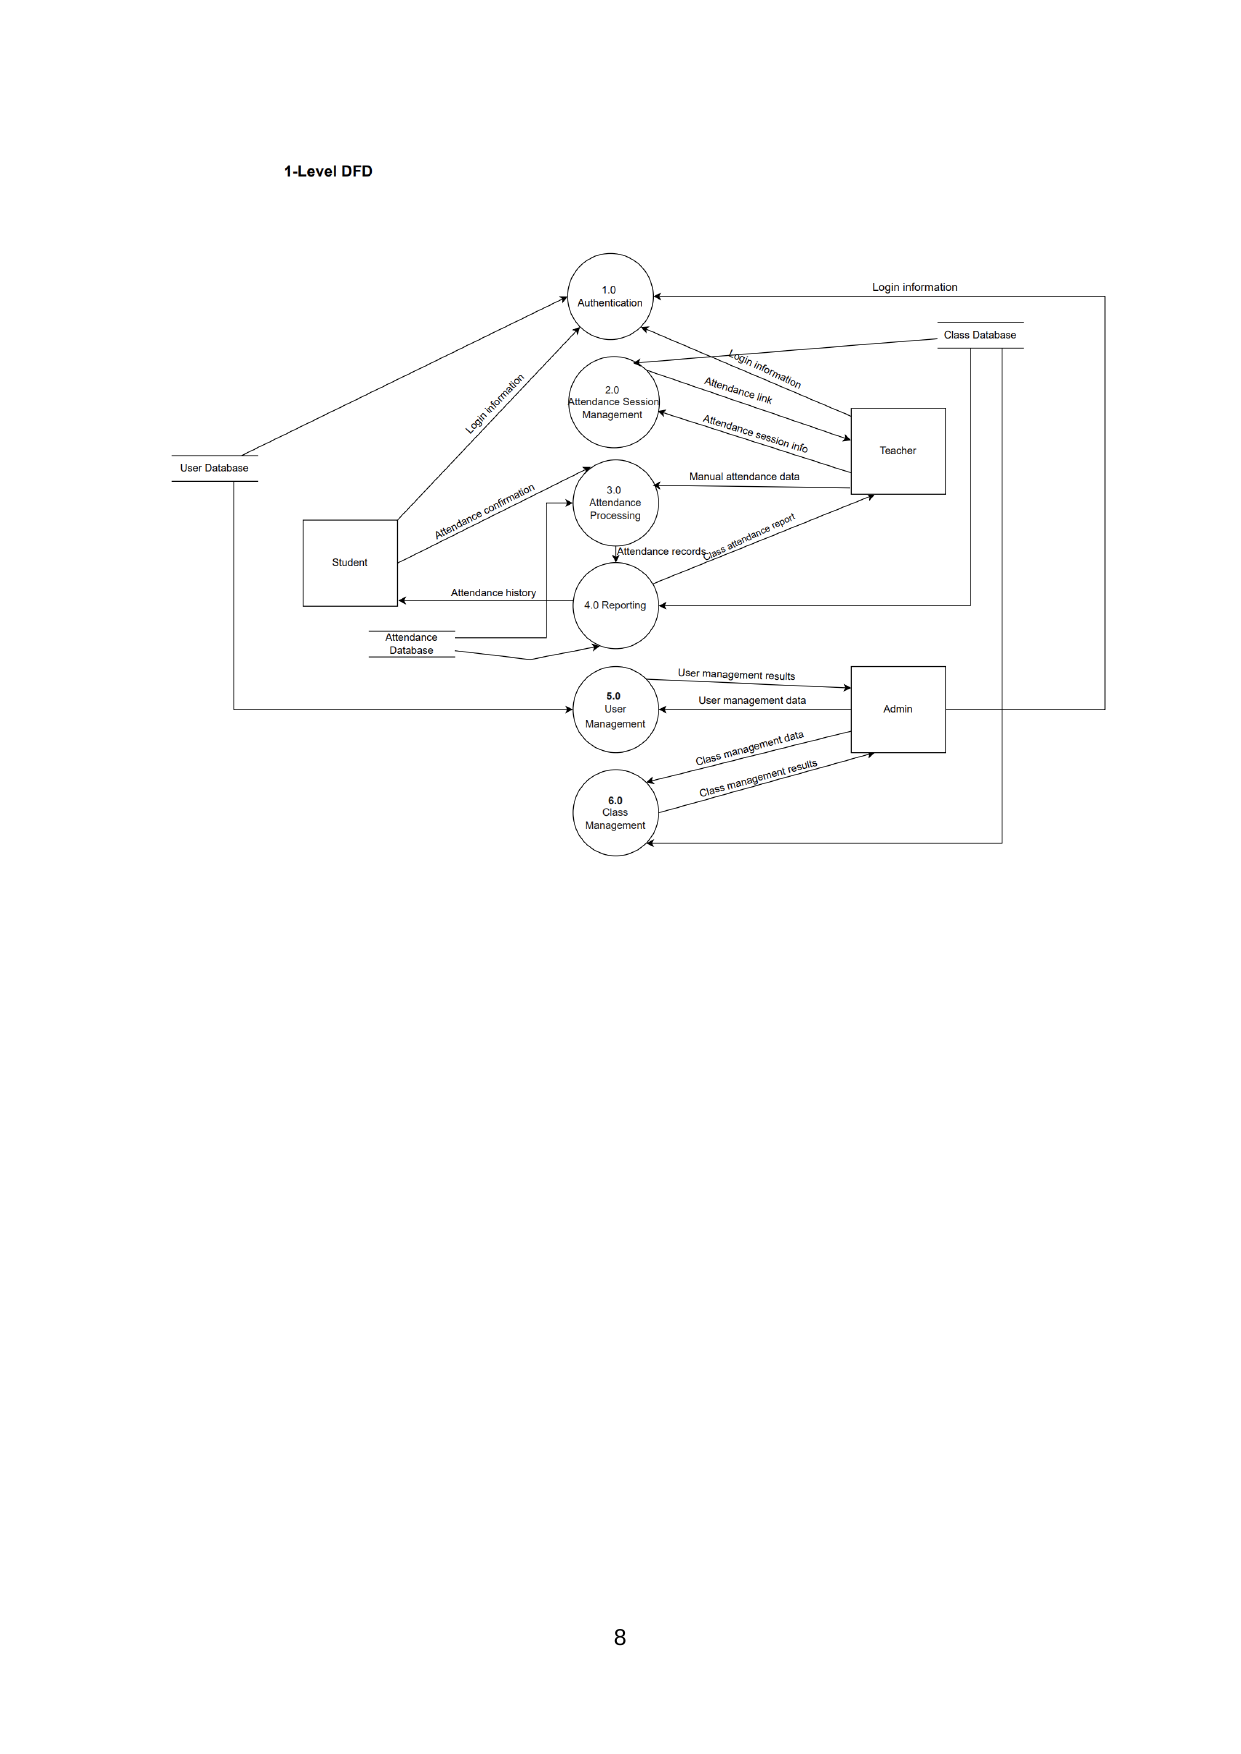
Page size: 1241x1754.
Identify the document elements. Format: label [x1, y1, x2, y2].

picture [150, 150, 1131, 881]
